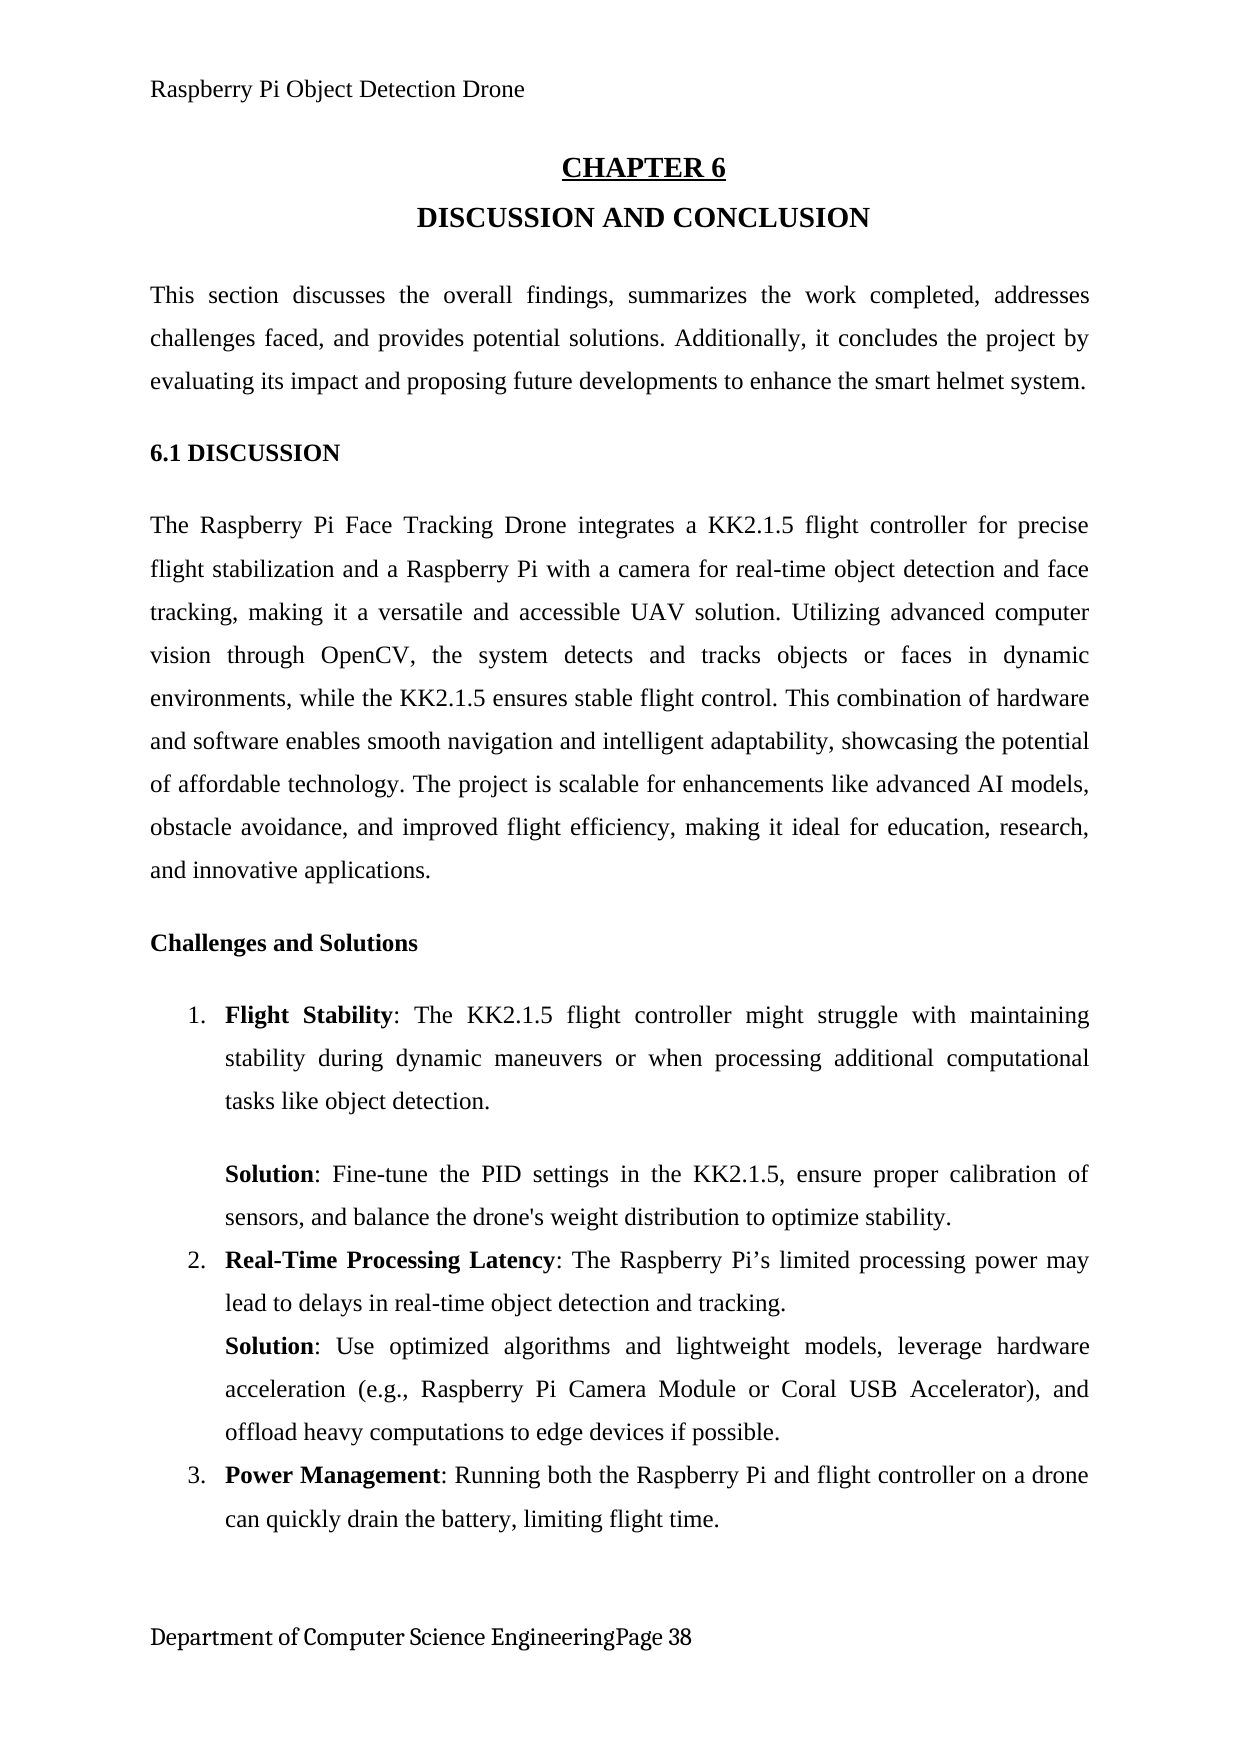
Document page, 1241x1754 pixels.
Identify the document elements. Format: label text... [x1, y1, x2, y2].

text This section discusses the overall findings, summarizes the work completed, addresses challenges faced, and provides potential solutions. Additionally, it concludes the project by evaluating its impact and proposing future developments to enhance the smart helmet system. [150, 280, 1090, 395]
text Solution: Fine-tune the PID settings in the KK2.1.5, ensure proper calibration of sensors, and balance the drone's weight distribution to optimize stability. [225, 1159, 1090, 1231]
text CHAPTER 6 [197, 150, 1090, 183]
list Power Management: Running both the Raspberry Pi and flight controller on a drone can quickly drain the battery, limiting flight time. [187, 1461, 1090, 1532]
subtitle 6.1 DISCUSSION [150, 438, 1090, 467]
text Solution: Use optimized algorithms and lightweight models, leverage hardware acceleration (e.g., Raspberry Pi Camera Module or Coral USB Accelerator), and offload heavy computations to edge devices if possible. [225, 1331, 1090, 1446]
text Challenges and Solutions [150, 928, 1090, 957]
text DISCUSSION AND CONCLUSION [197, 200, 1090, 234]
text The Raspberry Pi Face Tracking Drone integrates a KK2.1.5 flight controller for precise flight stabilization and a Raspberry Pi with a camera for real-time object detection and face tracking, making it a versatile and accessible UAV solution. Utilizing advanced computer vision through OpenCV, the system detects and tracks objects or faces in dynamic environments, while the KK2.1.5 ensures stable flight control. This combination of hardware and software enables smooth navigation and intelligent adaptability, showcasing the potential of affordable technology. The project is scalable for enhancements like advanced AI models, obstacle avoidance, and improved flight efficiency, making it ideal for education, research, and innovative applications. [150, 511, 1090, 884]
list Real-Time Processing Latency: The Raspberry Pi’s limited processing power may lead to delays in real-time object detection and tracking. [187, 1245, 1090, 1317]
list Flight Stability: The KK2.1.5 flight controller might struggle with maintaining stability during dynamic maneuvers or when processing additional computational tasks like object detection. [187, 1000, 1090, 1115]
